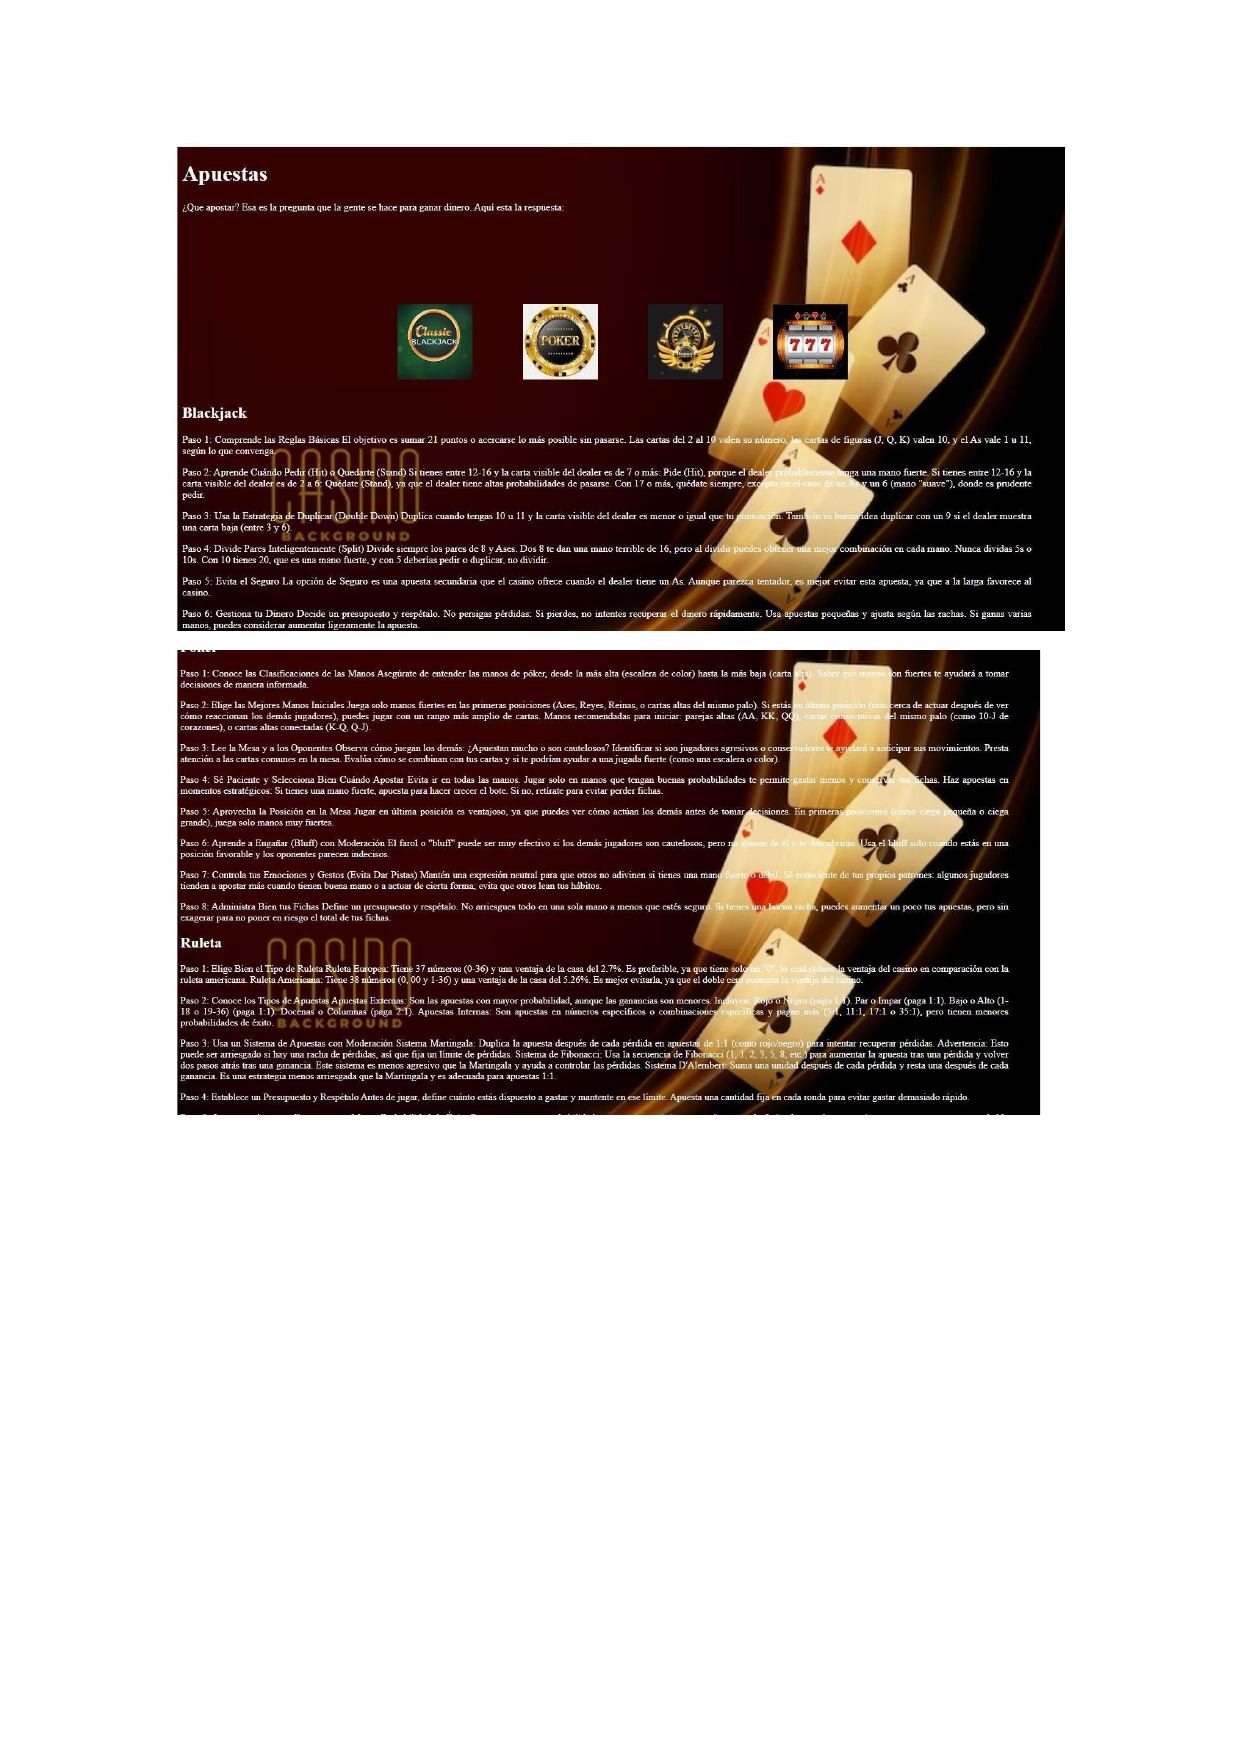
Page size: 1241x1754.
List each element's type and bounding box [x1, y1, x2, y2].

picture [177, 650, 1041, 1115]
picture [177, 143, 1065, 631]
